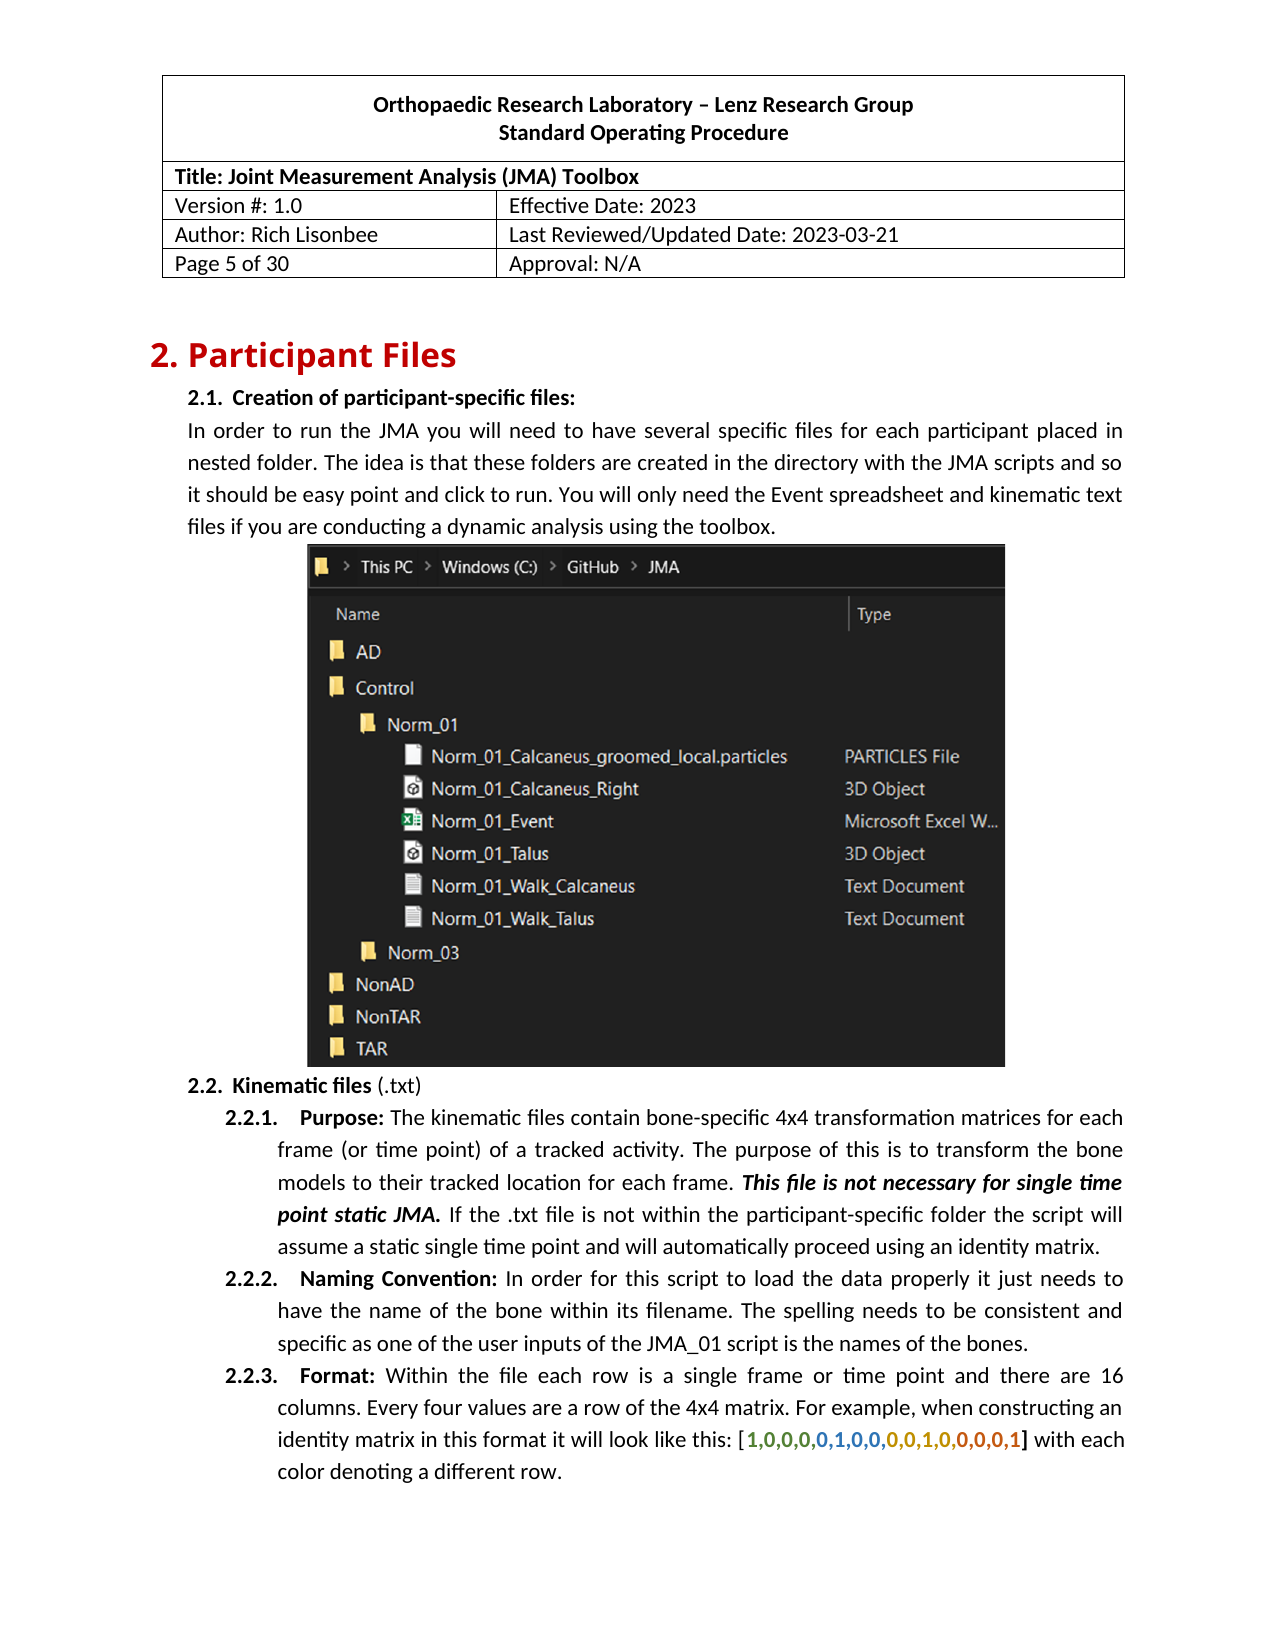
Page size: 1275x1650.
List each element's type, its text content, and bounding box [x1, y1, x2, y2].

list Creation of participant-specific files: [187, 383, 1125, 412]
list Purpose: The kinematic files contain bone-specific 4x4 transformation matrices for each frame (or time point) of a tracked activity. The purpose of this is to transform the bone models to their tracked location for each frame. This file is not necessary for single time point static JMA. If the .txt file is not within the participant-specific folder the script will assume a static single time point and will automatically proceed using an identity matrix. [225, 1103, 1125, 1260]
subtitle Participant Files [150, 331, 1125, 377]
list In order to run the JMA you will need to have several specific files for each participant placed in nested folder. The idea is that these folders are created in the directory with the JMA scripts and so it should be easy point and click to run. You will only need the Event spreadsheet and kinematic text files if you are conducting a dynamic analysis using the toolbox. [187, 416, 1125, 540]
list Kinematic files (.txt) [187, 1071, 1125, 1099]
list Naming Convention: In order for this script to load the data properly it just needs to have the name of the bone within its filename. The spelling needs to be consistent and specific as one of the user inputs of the JMA_01 script is the names of the bones. [225, 1264, 1125, 1357]
list Format: Within the file each row is a single frame or time point and there are 16 columns. Every four values are a row of the 4x4 matrix. For example, when constructing an identity matrix in this format it will look like this: [1,0,0,0,0,1,0,0,0,0,1,0,0,0,0,1] with each color denoting a different row. [225, 1361, 1125, 1485]
picture [307, 544, 1006, 1067]
